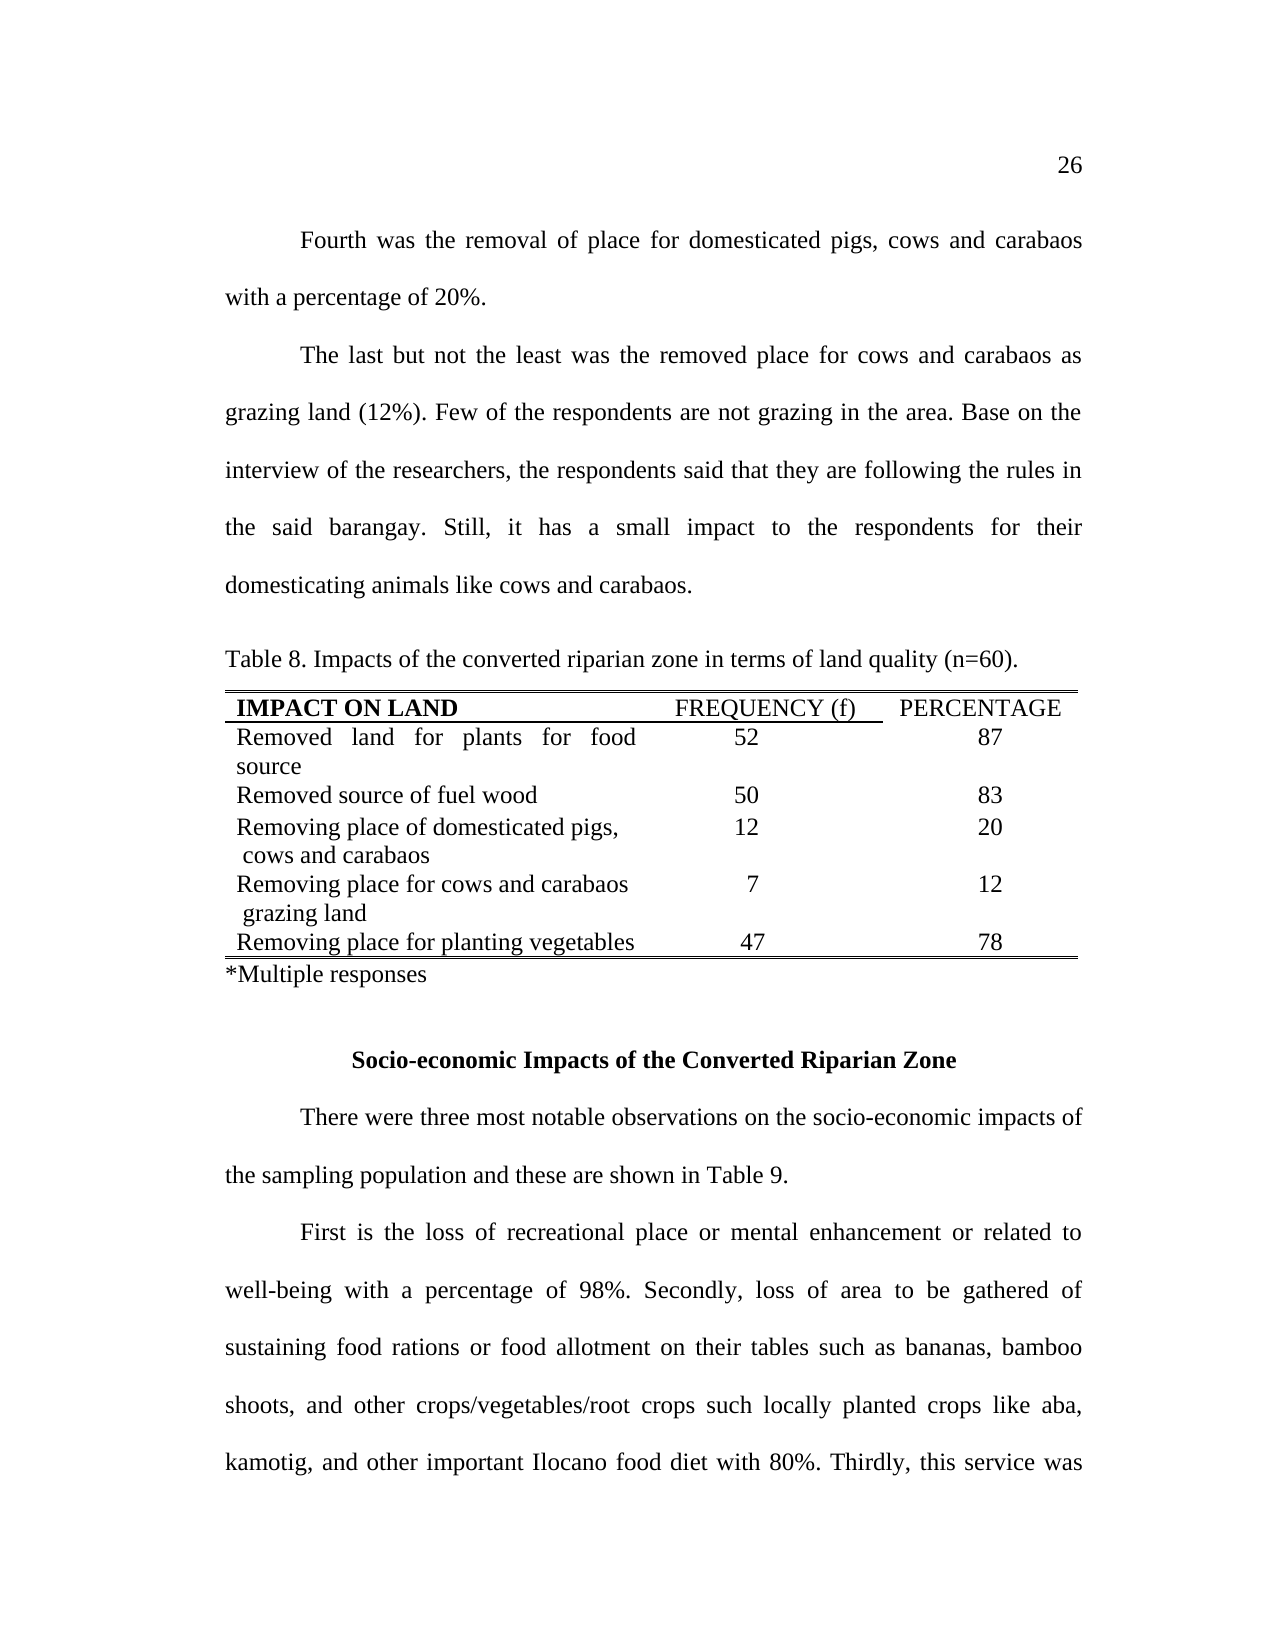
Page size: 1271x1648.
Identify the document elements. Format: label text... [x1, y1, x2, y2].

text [225, 1217, 1083, 1476]
table_header FREQUENCY (f) [648, 693, 882, 721]
text Table 8. Impacts of the converted riparian zone in terms of land quality (n=60). [225, 644, 1083, 673]
text There were three most notable observations on the socio-economic impacts of the sampling population and these are shown in Table 9. [225, 1102, 1083, 1189]
text Socio-economic Impacts of the Converted Riparian Zone [225, 1045, 1083, 1074]
table_header PERCENTAGE [883, 693, 1078, 721]
table_cell Removed land for plants for food source [225, 723, 648, 780]
table_cell Removing place for planting vegetables [225, 927, 648, 956]
table_cell 52 87 [648, 721, 1078, 780]
table_cell 12 20 [648, 812, 1078, 869]
text The last but not the least was the removed place for cows and carabaos as grazing land (12%). Few of the respondents are not grazing in the area. Base on the interview of the researchers, the respondents said that they are following the rules in the said barangay. Still, it has a small impact to the respondents for their domesticating animals like cows and carabaos. [225, 340, 1083, 599]
table_cell Removing place of domesticated pigs, cows and carabaos [225, 812, 648, 869]
table_cell 7 12 [648, 869, 1078, 927]
text Fourth was the removal of place for domesticated pigs, cows and carabaos with a percentage of 20%. [225, 225, 1083, 311]
text *Multiple responses [225, 959, 1083, 987]
table_cell Removing place for cows and carabaos grazing land [225, 869, 648, 927]
table_cell 47 78 [648, 927, 1078, 956]
table_cell Removed source of fuel wood [225, 780, 648, 812]
table_cell 50 83 [648, 780, 1078, 812]
table_header IMPACT ON LAND [225, 693, 648, 721]
